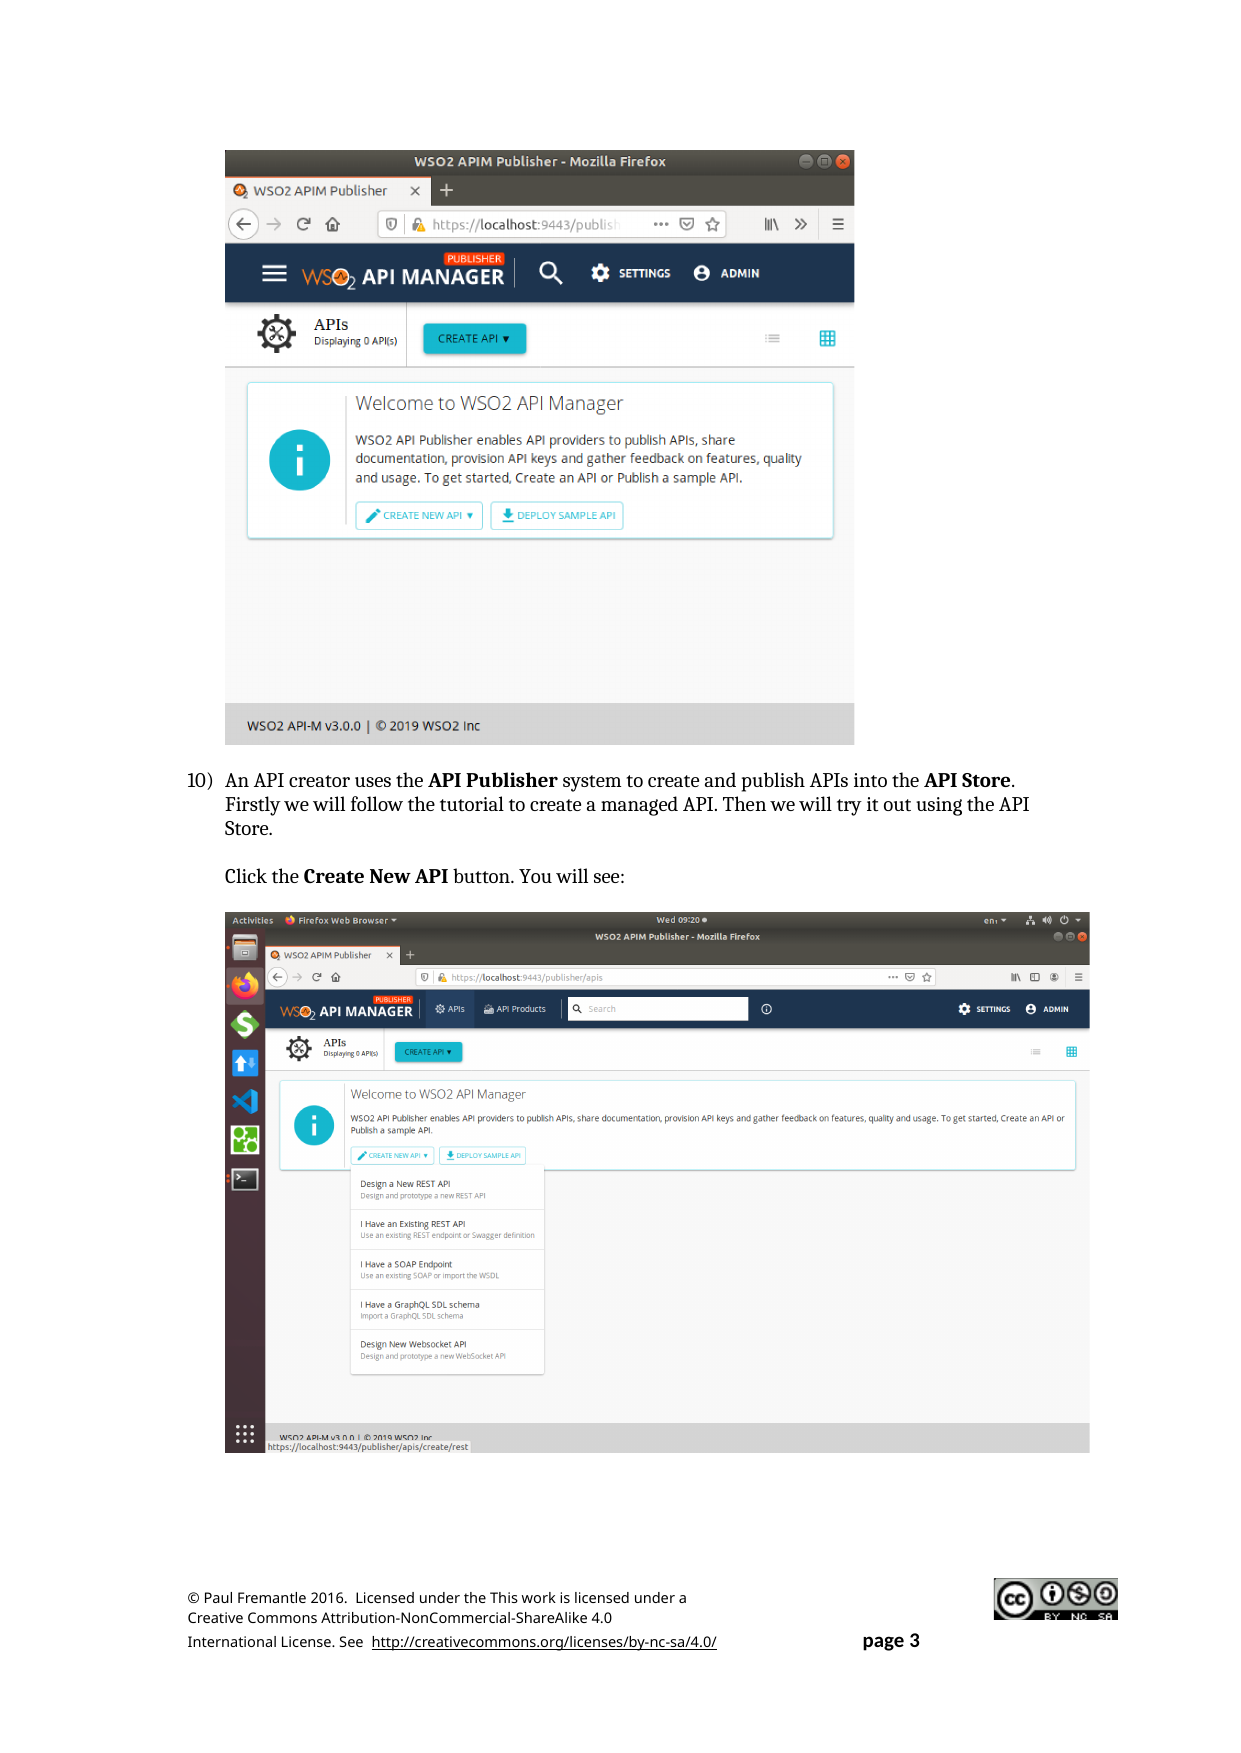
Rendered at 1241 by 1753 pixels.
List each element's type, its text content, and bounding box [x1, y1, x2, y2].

picture [225, 912, 1090, 1453]
picture [225, 150, 855, 745]
list Click the Create New API button. You will see: [225, 840, 1053, 912]
list An API creator uses the API Publisher system to create and publish APIs into the API Store. Firstly we will follow the tutorial to create a managed API. Then we will try it out using the API Store. [187, 768, 1053, 840]
picture [993, 1578, 1118, 1620]
